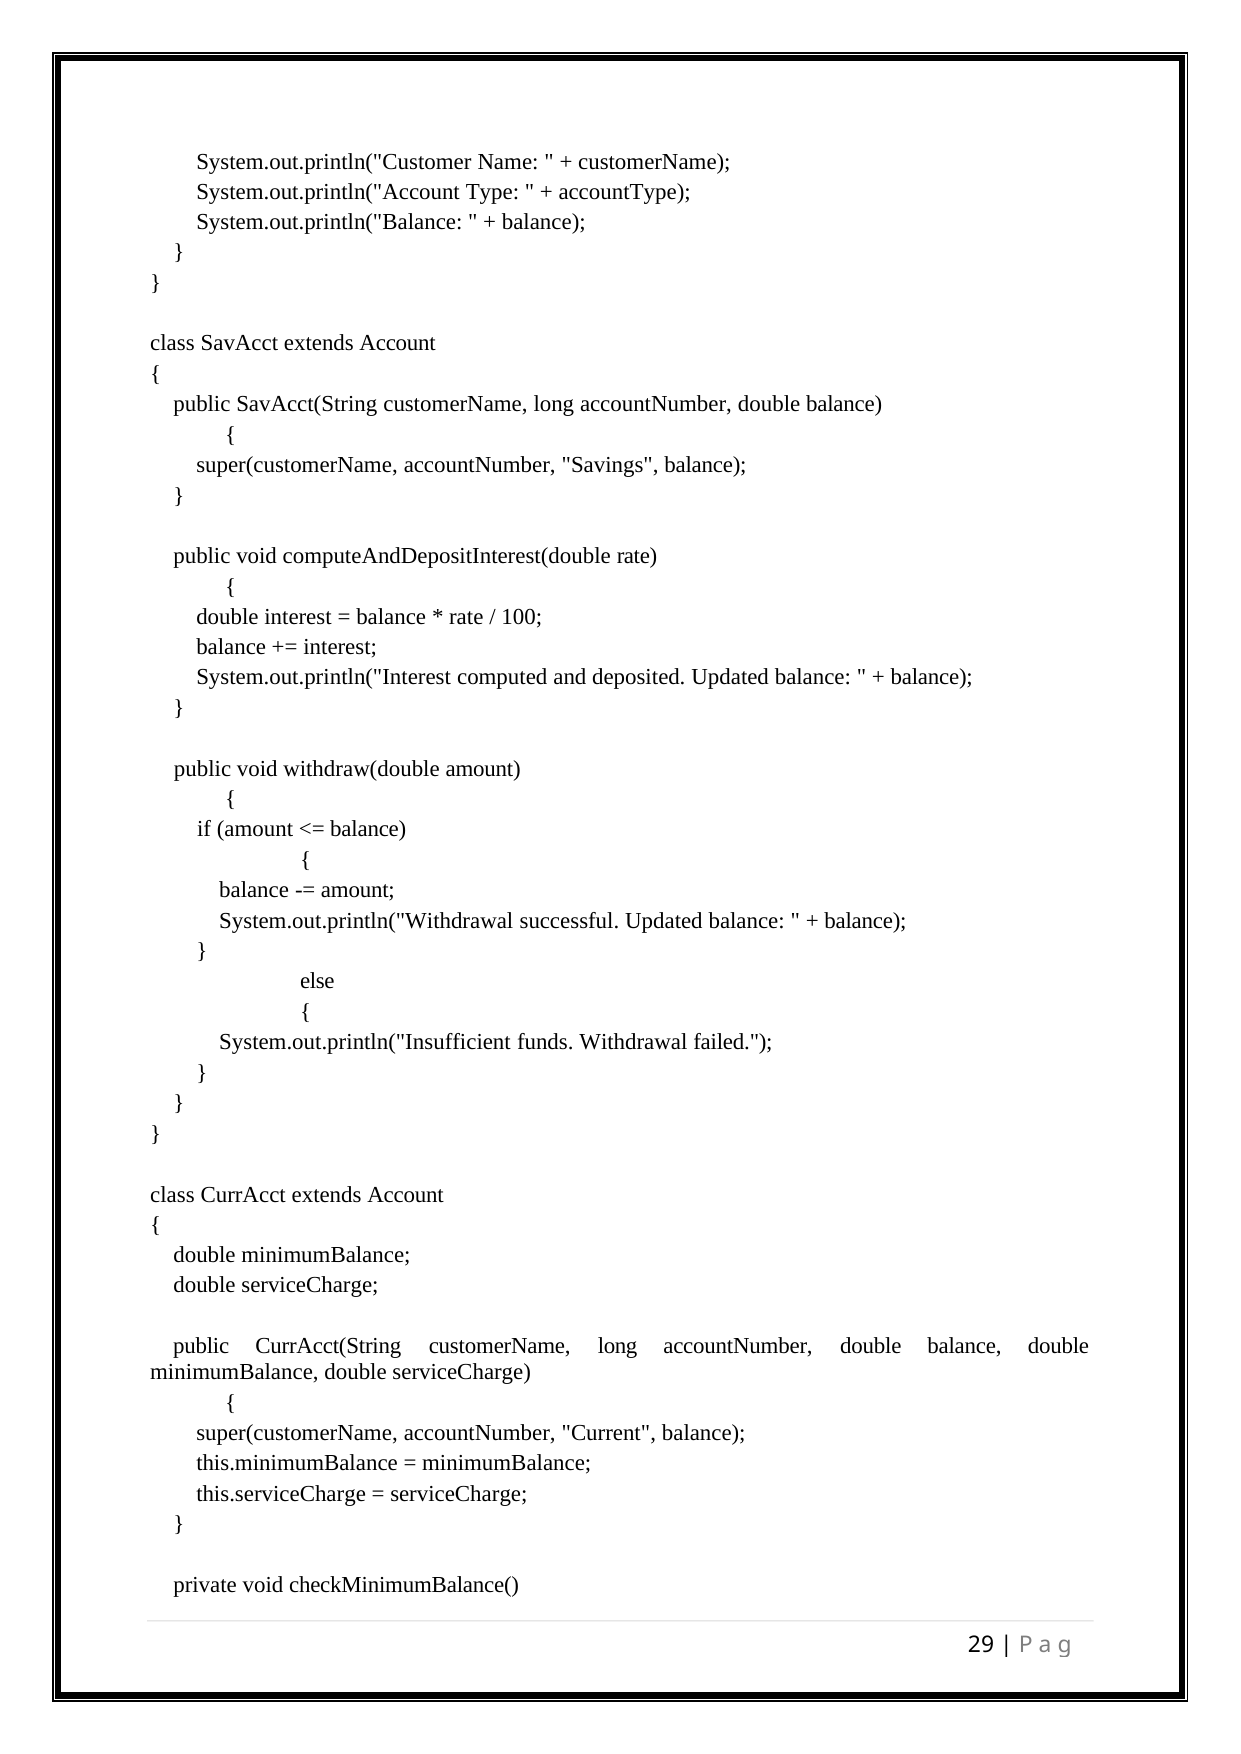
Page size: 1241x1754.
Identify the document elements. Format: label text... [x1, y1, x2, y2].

text System.out.println("Insufficient funds. Withdrawal failed."); [219, 1028, 1134, 1055]
text } [196, 937, 1134, 963]
text } [173, 1510, 1134, 1537]
text balance -= amount; [219, 876, 1134, 903]
text public SavAcct(String customerName, long accountNumber, double balance) [173, 390, 1134, 417]
text { [150, 1211, 1134, 1237]
text { [150, 360, 1134, 386]
text System.out.println("Customer Name: " + customerName); System.out.println("Account Type: " + accountType); System.out.println("Balance: " + balance); [196, 148, 942, 235]
text private void checkMinimumBalance() [173, 1571, 1134, 1597]
text else [300, 968, 1134, 994]
text super(customerName, accountNumber, "Savings", balance); [196, 451, 1134, 477]
text double interest = balance * rate / 100; balance += interest; [196, 603, 549, 660]
text if (amount <= balance) [106, 816, 497, 842]
text { [225, 421, 1134, 447]
text { [300, 998, 1134, 1024]
text public CurrAcct(String customerName, long accountNumber, double balance, double minimumBalance, double serviceCharge) [150, 1332, 1090, 1385]
text { [225, 1389, 1134, 1415]
text double minimumBalance; double serviceCharge; [173, 1241, 411, 1298]
text class CurrAcct extends Account [150, 1181, 1134, 1207]
text } [150, 269, 1134, 295]
text } [196, 1059, 1134, 1085]
text } [173, 482, 1134, 508]
text } [173, 1089, 1134, 1116]
text } [150, 1119, 1134, 1146]
text { [106, 785, 355, 811]
text { [256, 846, 355, 872]
text { [225, 573, 1134, 599]
text } [173, 694, 1134, 720]
text public void computeAndDepositInterest(double rate) [173, 542, 1134, 569]
text super(customerName, accountNumber, "Current", balance); this.minimumBalance = minimumBalance; this.serviceCharge = serviceCharge; [196, 1419, 754, 1506]
text class SavAcct extends Account [150, 329, 1134, 356]
text } [173, 238, 1134, 264]
text System.out.println("Interest computed and deposited. Updated balance: " + balance); [196, 664, 1134, 690]
text public void withdraw(double amount) [106, 755, 588, 781]
text System.out.println("Withdrawal successful. Updated balance: " + balance); [219, 907, 1134, 933]
